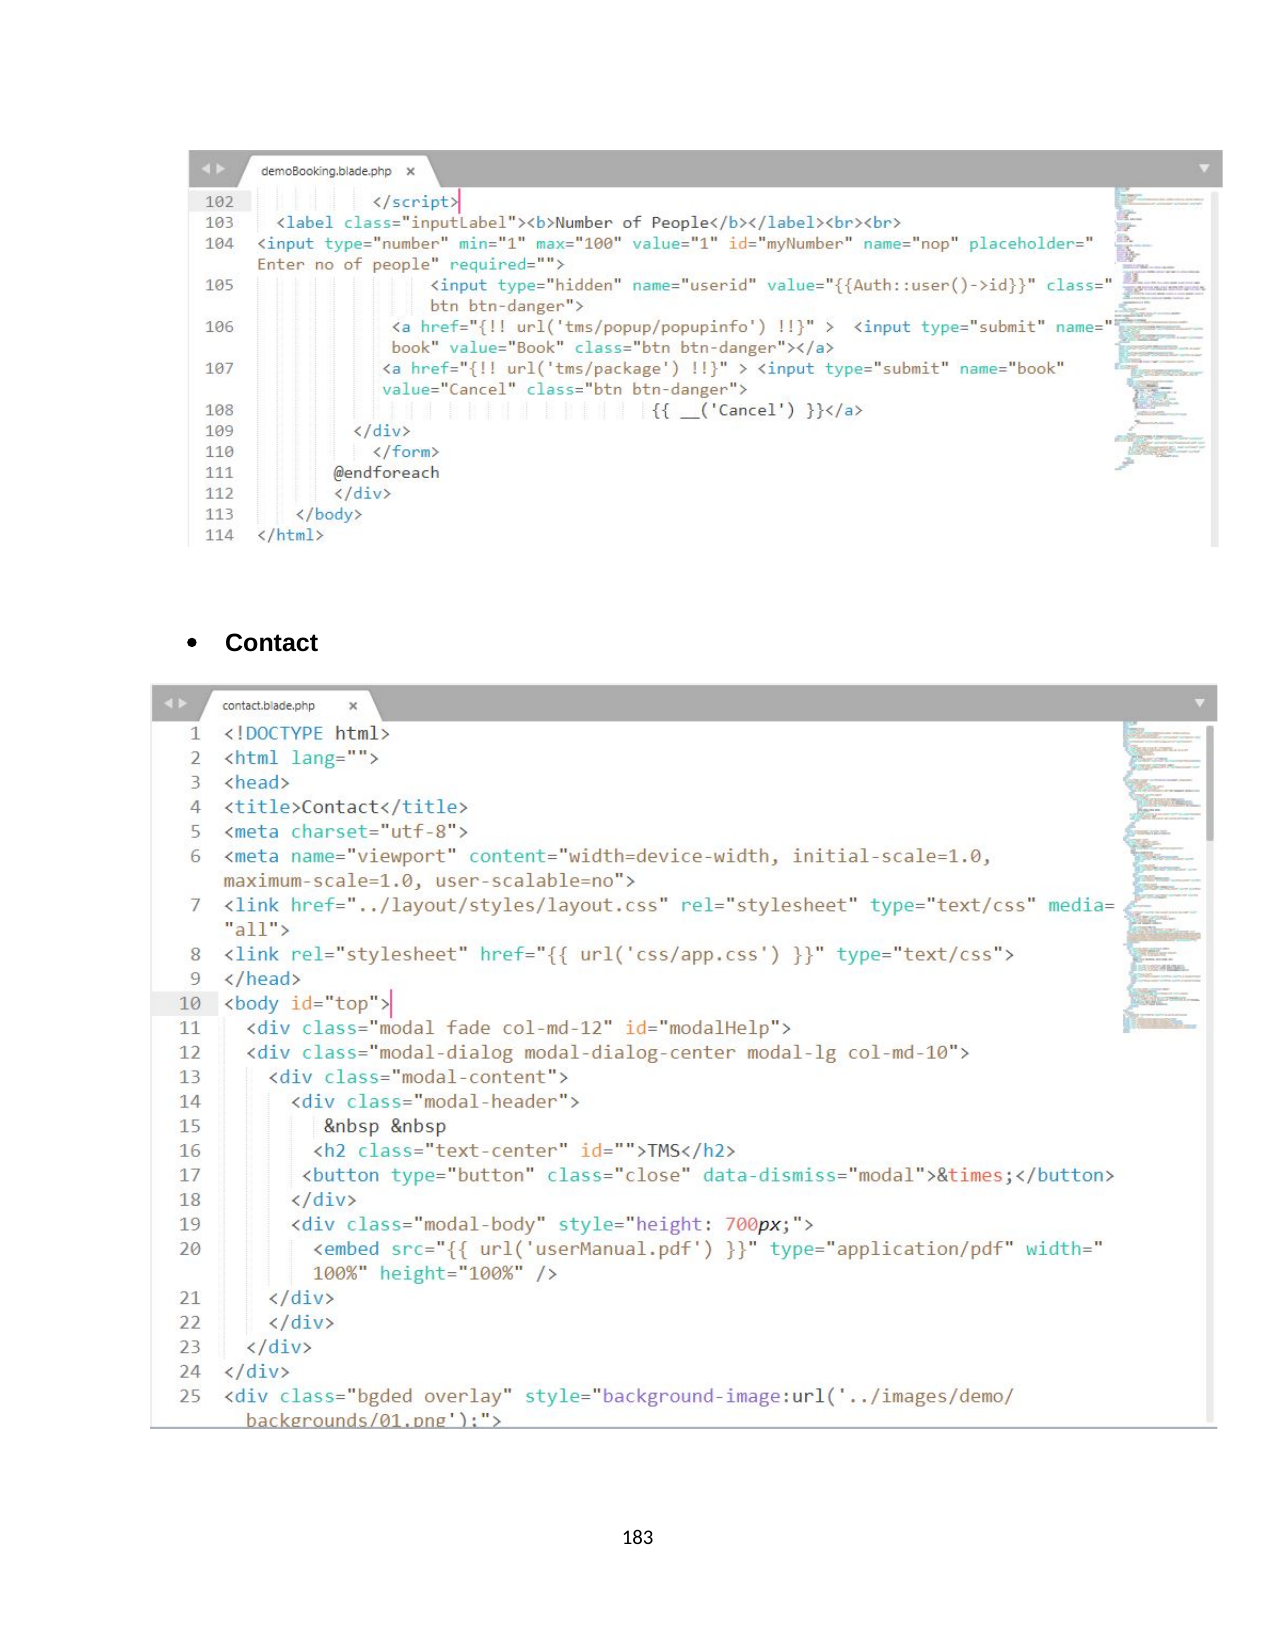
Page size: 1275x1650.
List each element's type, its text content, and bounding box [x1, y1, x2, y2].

list Contact [187, 628, 1125, 657]
picture [187, 150, 1223, 547]
picture [150, 683, 1218, 1429]
